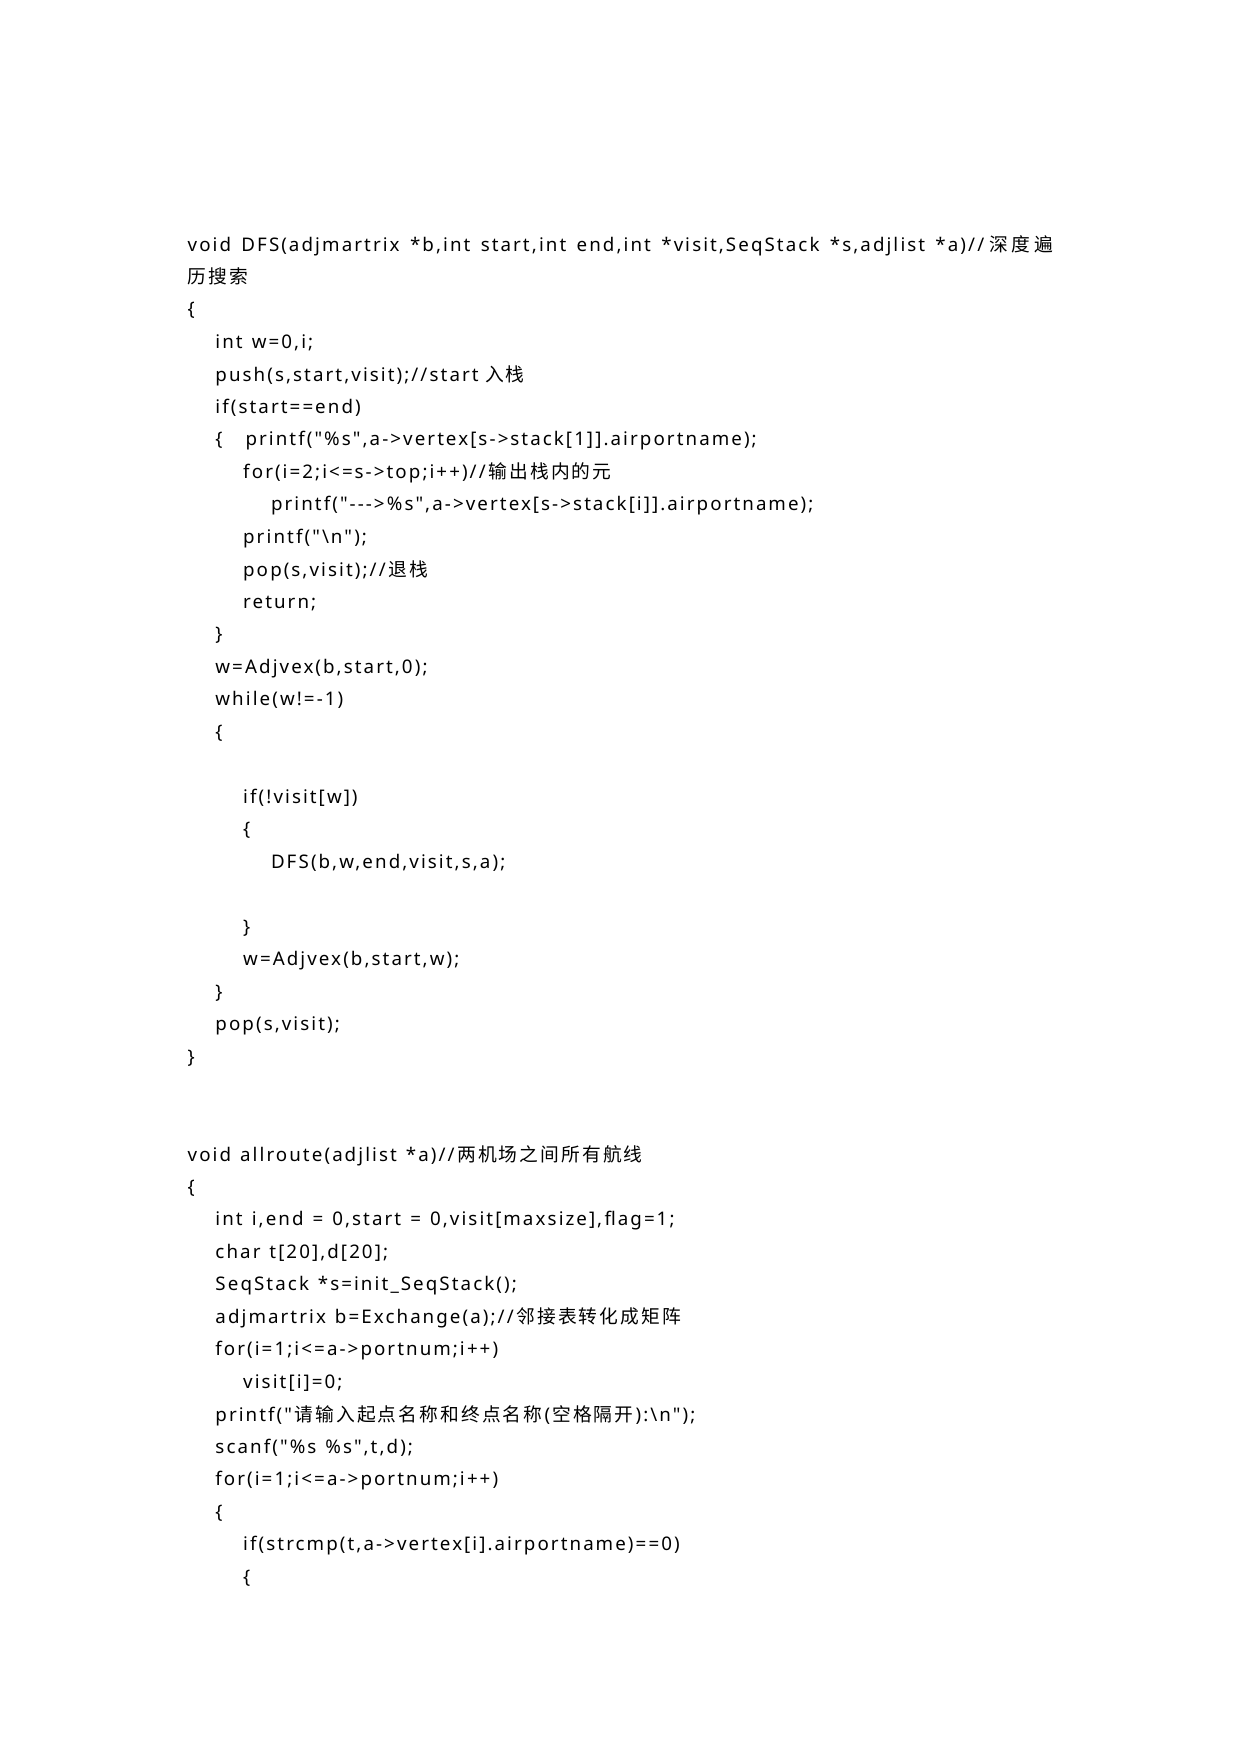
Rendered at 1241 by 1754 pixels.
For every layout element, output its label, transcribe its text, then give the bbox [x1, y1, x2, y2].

text while(w!=-1) [187, 682, 1053, 714]
text { printf("%s",a->vertex[s->stack[1]].airportname); [187, 422, 1053, 454]
text w=Adjvex(b,start,w); [187, 942, 1053, 974]
text for(i=2;i<=s->top;i++)//输出栈内的元 [187, 454, 1053, 487]
text adjmartrix b=Exchange(a);//邻接表转化成矩阵 [187, 1299, 1053, 1332]
text push(s,start,visit);//start入栈 [187, 357, 1053, 389]
text { [187, 714, 1053, 747]
text char t[20],d[20]; [187, 1234, 1053, 1267]
text } [187, 617, 1053, 649]
text { [187, 1559, 1053, 1592]
text printf("--->%s",a->vertex[s->stack[i]].airportname); [187, 487, 1053, 519]
text for(i=1;i<=a->portnum;i++) [187, 1462, 1053, 1494]
text if(start==end) [187, 389, 1053, 422]
text for(i=1;i<=a->portnum;i++) [187, 1332, 1053, 1364]
text void DFS(adjmartrix *b,int start,int end,int *visit,SeqStack *s,adjlist *a)//深度遍历搜索 [187, 227, 1053, 292]
text w=Adjvex(b,start,0); [187, 649, 1053, 682]
text { [187, 1494, 1053, 1527]
text if(!visit[w]) [187, 779, 1053, 812]
text printf("\n"); [187, 519, 1053, 552]
text { [187, 1169, 1053, 1202]
text } [187, 974, 1053, 1007]
text { [187, 812, 1053, 844]
text SeqStack *s=init_SeqStack(); [187, 1267, 1053, 1299]
text pop(s,visit); [187, 1007, 1053, 1039]
text pop(s,visit);//退栈 [187, 552, 1053, 584]
text scanf("%s %s",t,d); [187, 1429, 1053, 1462]
text } [187, 1039, 1053, 1072]
text return; [187, 584, 1053, 617]
text int w=0,i; [187, 324, 1053, 357]
text } [187, 909, 1053, 942]
text int i,end = 0,start = 0,visit[maxsize],flag=1; [187, 1202, 1053, 1234]
text void allroute(adjlist *a)//两机场之间所有航线 [187, 1137, 1053, 1169]
text printf("请输入起点名称和终点名称(空格隔开):\n"); [187, 1397, 1053, 1429]
text DFS(b,w,end,visit,s,a); [187, 844, 1053, 877]
text visit[i]=0; [187, 1364, 1053, 1397]
text { [187, 292, 1053, 324]
text if(strcmp(t,a->vertex[i].airportname)==0) [187, 1527, 1053, 1559]
